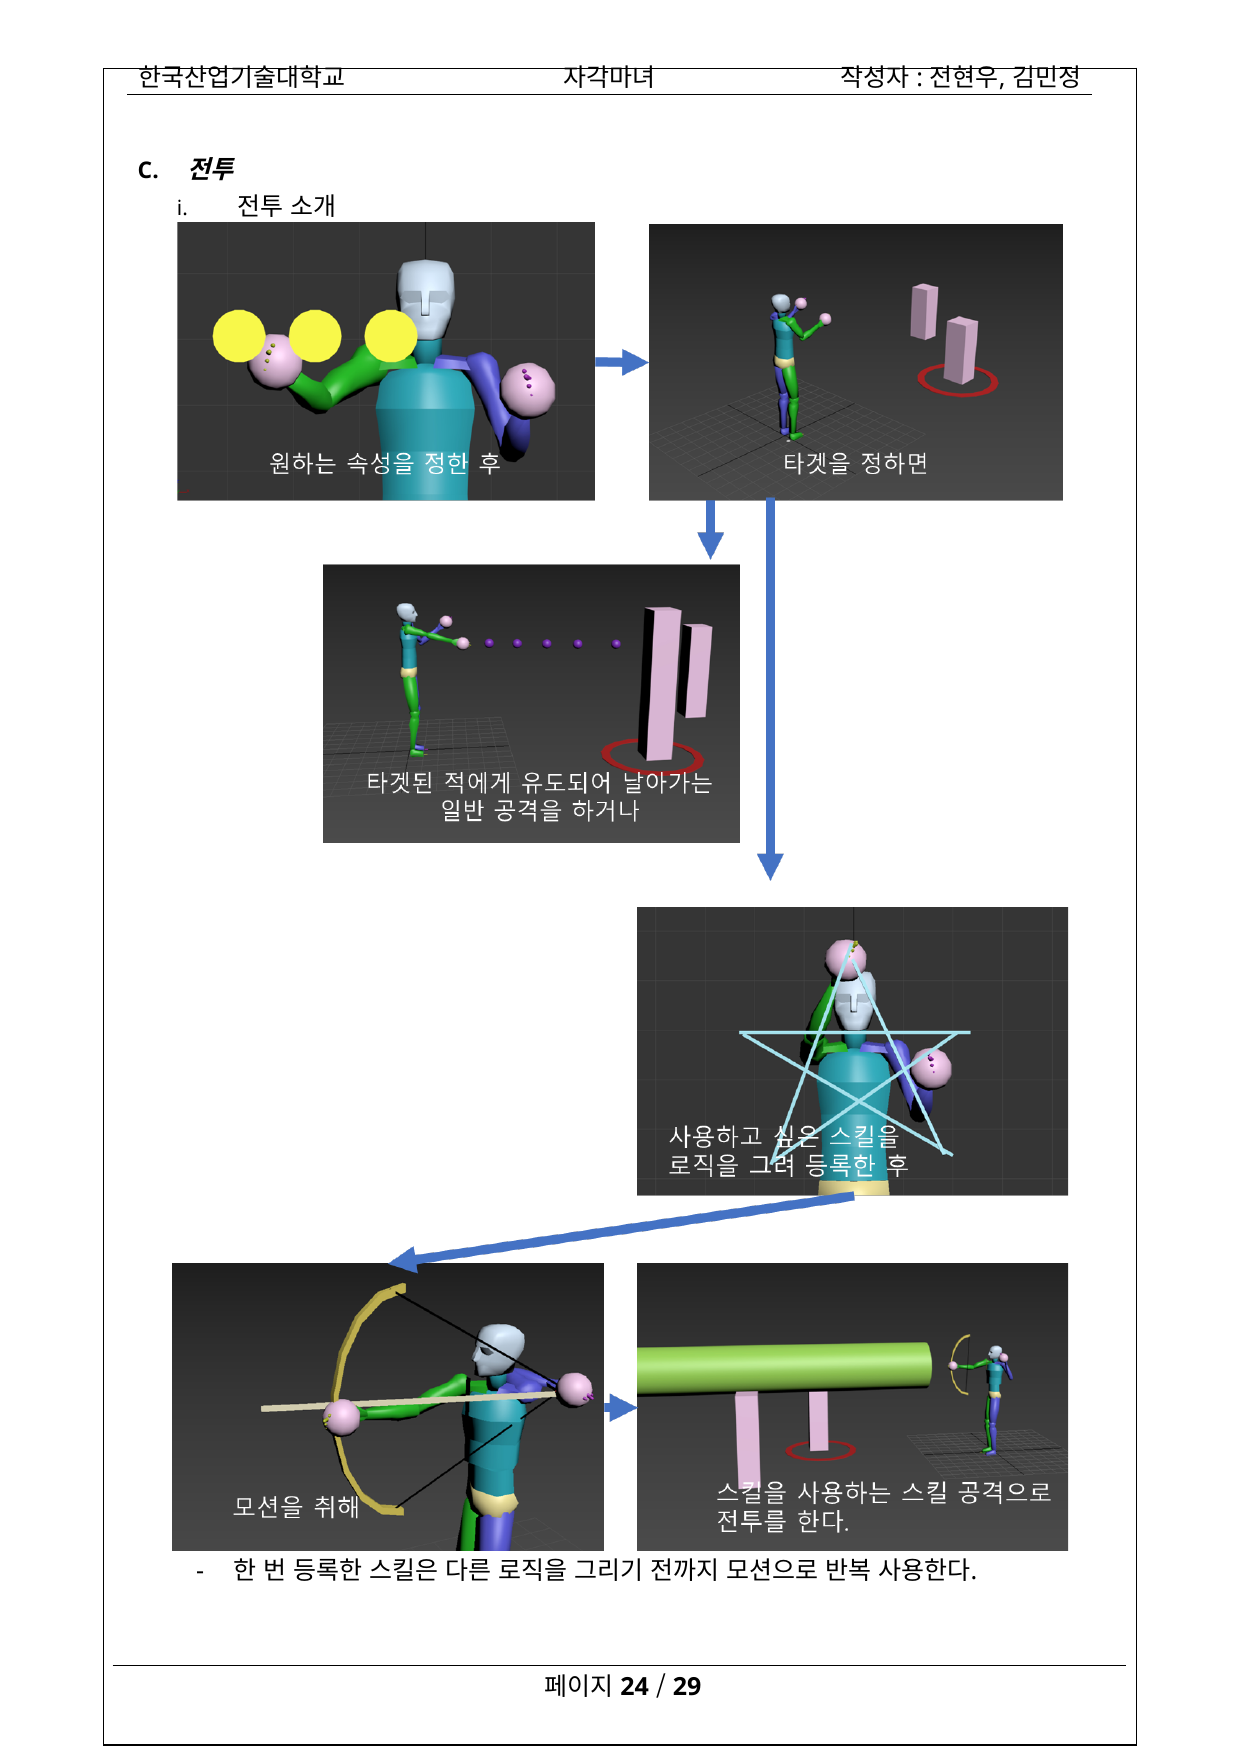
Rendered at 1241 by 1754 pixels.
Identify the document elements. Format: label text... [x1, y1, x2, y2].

list 한 번 등록한 스킬은 다른 로직을 그리기 전까지 모션으로 반복 사용한다. [196, 1551, 1128, 1587]
subtitle 전투 소개 [187, 186, 1128, 222]
picture [172, 222, 1069, 1551]
subtitle 전투 [137, 150, 1103, 186]
